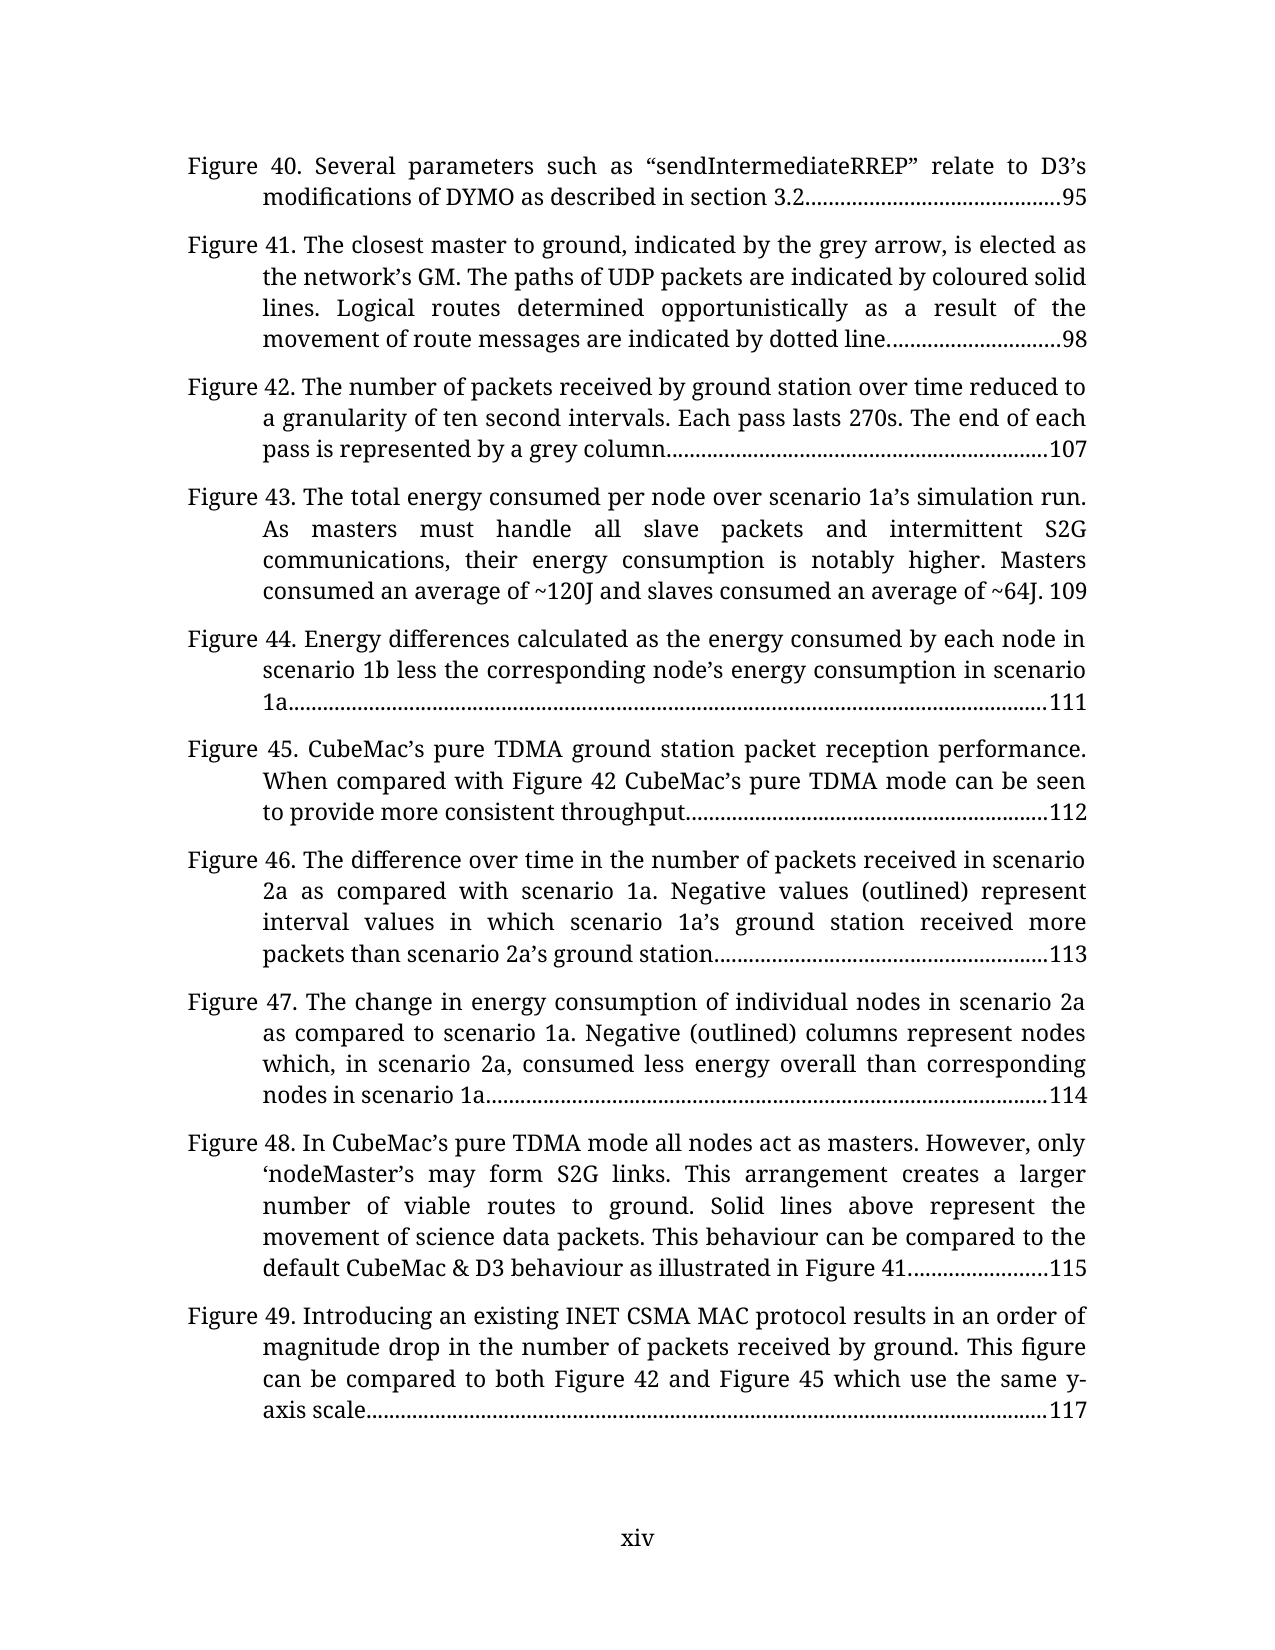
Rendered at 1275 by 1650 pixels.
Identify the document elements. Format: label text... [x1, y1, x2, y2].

text Figure 49. Introducing an existing INET CSMA MAC protocol results in an order of magnitude drop in the number of packets received by ground. This figure can be compared to both Figure 42 and Figure 45 which use the same y-axis scale. 117 [187, 1300, 1087, 1425]
text Figure 43. The total energy consumed per node over scenario 1a’s simulation run. As masters must handle all slave packets and intermittent S2G communications, their energy consumption is notably higher. Masters consumed an average of ~120J and slaves consumed an average of ~64J. 109 [187, 481, 1087, 606]
text Figure 41. The closest master to ground, indicated by the grey arrow, is elected as the network’s GM. The paths of UDP packets are indicated by coloured solid lines. Logical routes determined opportunistically as a result of the movement of route messages are indicated by dotted line. 98 [187, 229, 1087, 354]
text Figure 47. The change in energy consumption of individual nodes in scenario 2a as compared to scenario 1a. Negative (outlined) columns represent nodes which, in scenario 2a, consumed less energy overall than corresponding nodes in scenario 1a. 114 [187, 985, 1087, 1110]
text Figure 48. In CubeMac’s pure TDMA mode all nodes act as masters. However, only ‘nodeMaster’s may form S2G links. This arrangement creates a larger number of viable routes to ground. Solid lines above represent the movement of science data packets. This behaviour can be compared to the default CubeMac & D3 behaviour as illustrated in Figure 41. 115 [187, 1127, 1087, 1283]
text Figure 42. The number of packets received by ground station over time reduced to a granularity of ten second intervals. Each pass lasts 270s. The end of each pass is represented by a grey column. 107 [187, 371, 1087, 464]
text Figure 46. The difference over time in the number of packets received in scenario 2a as compared with scenario 1a. Negative values (outlined) represent interval values in which scenario 1a’s ground station received more packets than scenario 2a’s ground station. 113 [187, 844, 1087, 969]
text Figure 45. CubeMac’s pure TDMA ground station packet reception performance. When compared with Figure 42 CubeMac’s pure TDMA mode can be seen to provide more consistent throughput. 112 [187, 733, 1087, 827]
text Figure 44. Energy differences calculated as the energy consumed by each node in scenario 1b less the corresponding node’s energy consumption in scenario 1a. 111 [187, 623, 1087, 717]
text Figure 40. Several parameters such as “sendIntermediateRREP” relate to D3’s modifications of DYMO as described in section 3.2. 95 [187, 150, 1087, 212]
